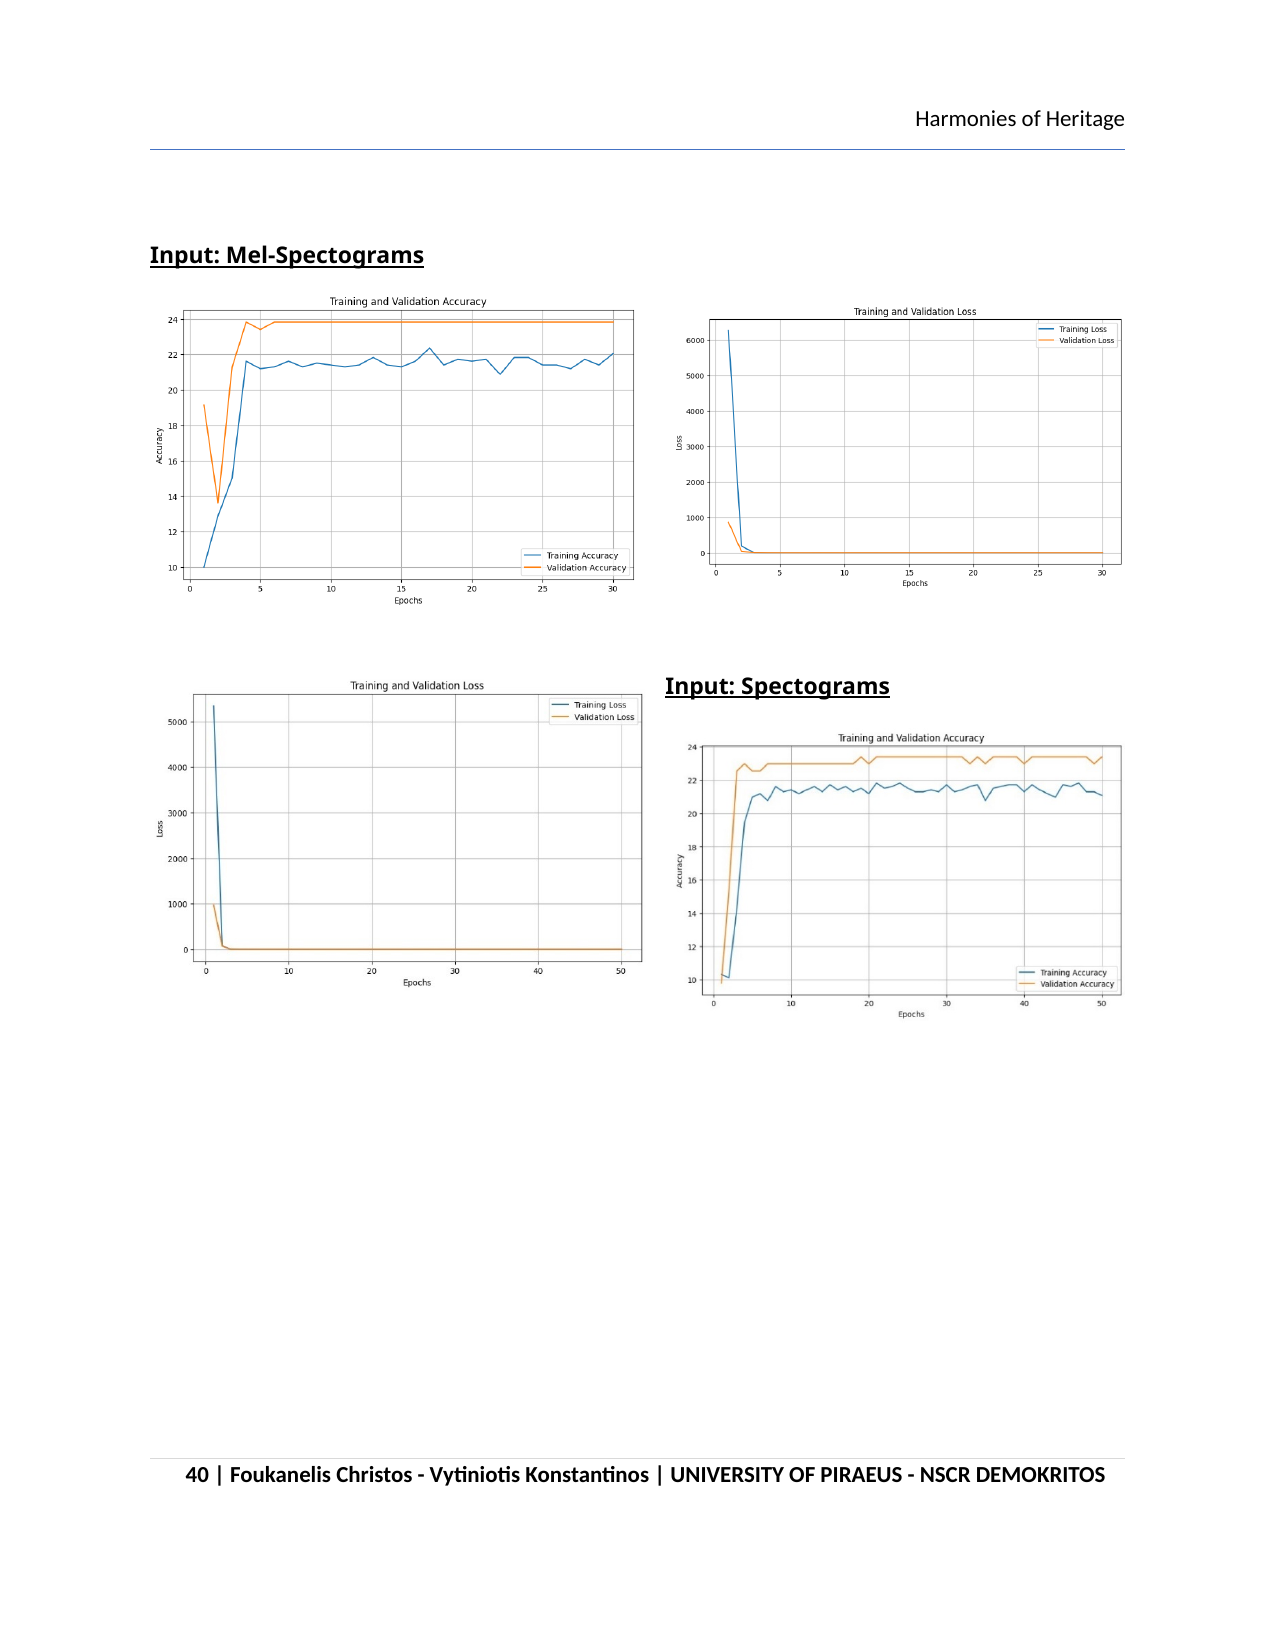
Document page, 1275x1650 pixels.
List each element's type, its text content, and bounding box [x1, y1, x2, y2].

text Input: Spectograms [150, 670, 1125, 701]
picture [150, 676, 647, 992]
picture [671, 728, 1125, 1023]
text Input: Mel-Spectograms [150, 239, 1125, 271]
picture [670, 302, 1125, 592]
picture [150, 291, 639, 610]
